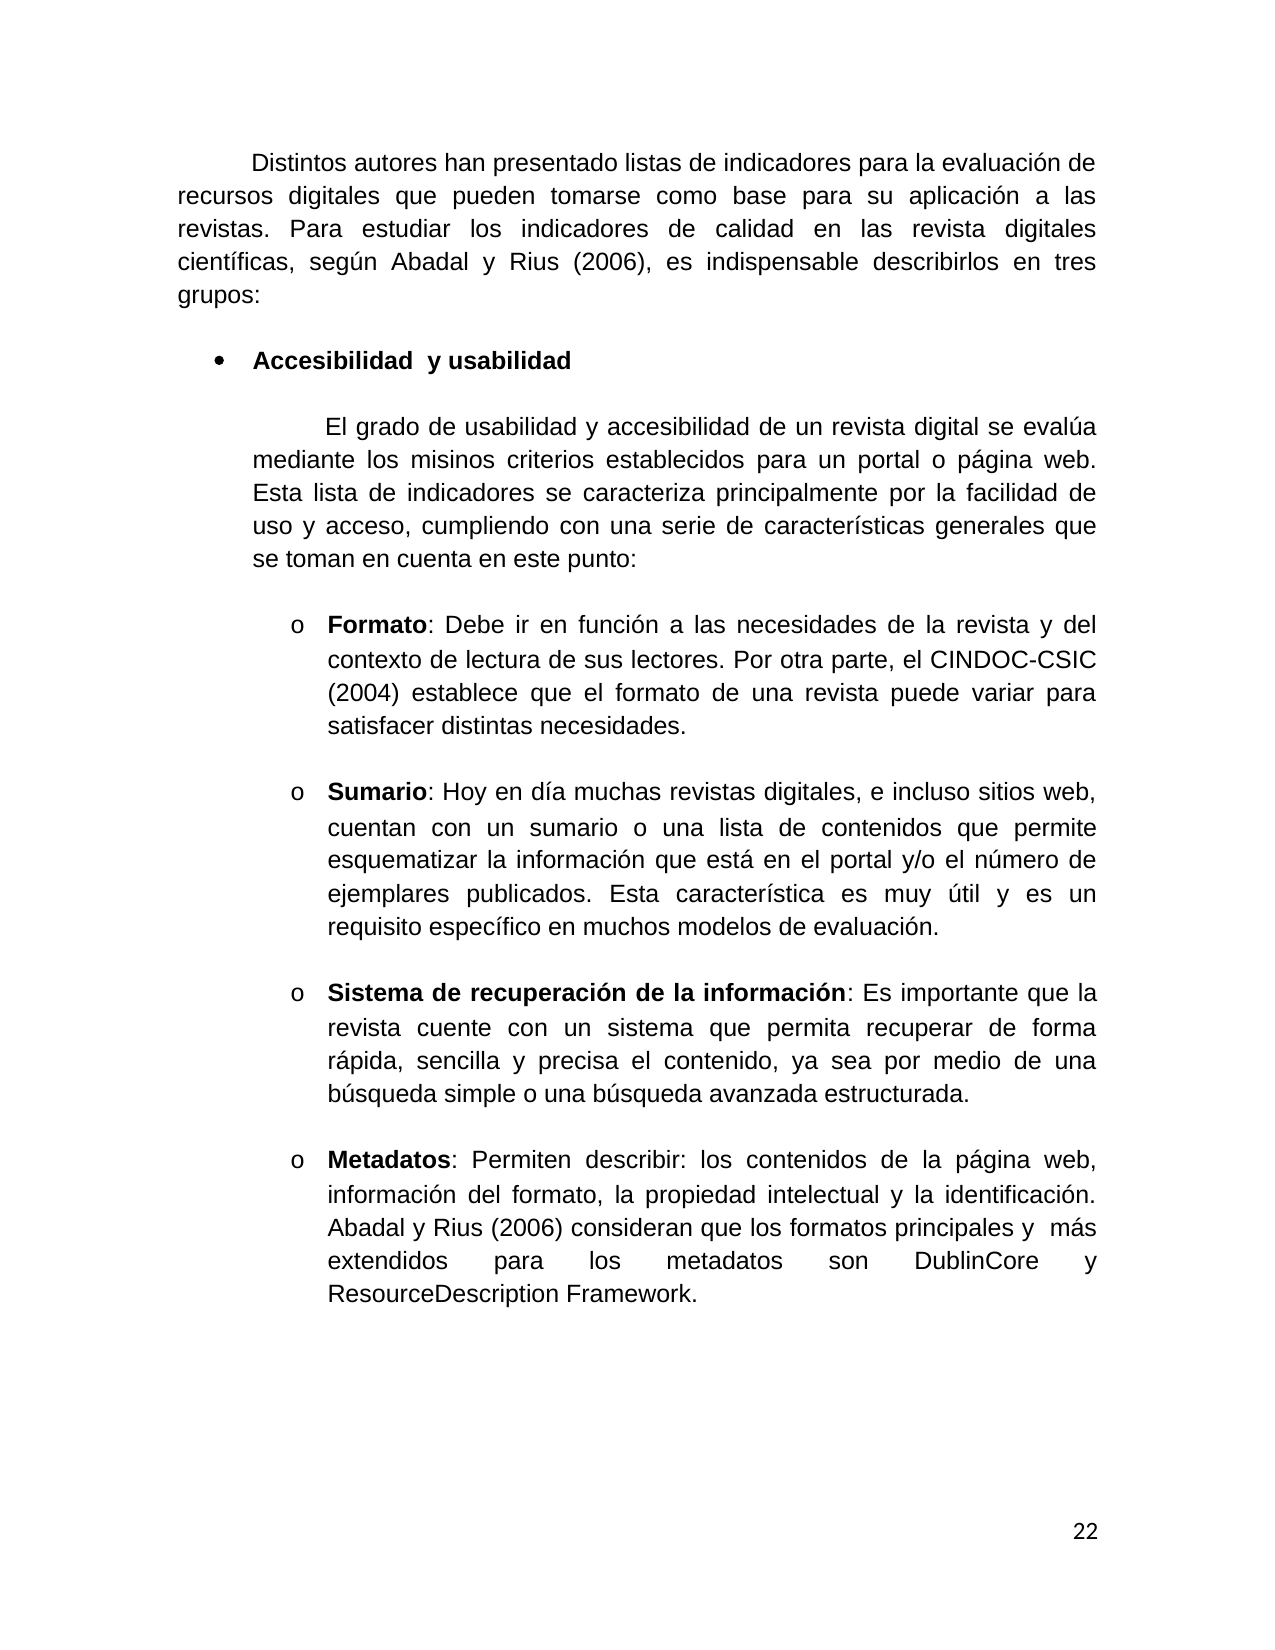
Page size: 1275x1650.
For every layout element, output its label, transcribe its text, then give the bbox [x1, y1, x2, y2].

text Distintos autores han presentado listas de indicadores para la evaluación de recursos digitales que pueden tomarse como base para su aplicación a las revistas. Para estudiar los indicadores de calidad en las revista digitales científicas, según Abadal y Rius (2006), es indispensable describirlos en tres grupos: [177, 148, 1098, 308]
list El grado de usabilidad y accesibilidad de un revista digital se evalúa mediante los misinos criterios establecidos para un portal o página web. Esta lista de indicadores se caracteriza principalmente por la facilidad de uso y acceso, cumpliendo con una serie de características generales que se toman en cuenta en este punto: [252, 412, 1098, 573]
list Sumario: Hoy en día muchas revistas digitales, e incluso sitios web, cuentan con un sumario o una lista de contenidos que permite esquematizar la información que está en el portal y/o el número de ejemplares publicados. Esta característica es muy útil y es un requisito específico en muchos modelos de evaluación. [290, 777, 1098, 940]
list Formato: Debe ir en función a las necesidades de la revista y del contexto de lectura de sus lectores. Por otra parte, el CINDOC-CSIC (2004) establece que el formato de una revista puede variar para satisfacer distintas necesidades. [290, 610, 1098, 740]
list Accesibilidad y usabilidad [215, 346, 1098, 374]
list Sistema de recuperación de la información: Es importante que la revista cuente con un sistema que permita recuperar de forma rápida, sencilla y precisa el contenido, ya sea por medio de una búsqueda simple o una búsqueda avanzada estructurada. [290, 978, 1098, 1108]
list Metadatos: Permiten describir: los contenidos de la página web, información del formato, la propiedad intelectual y la identificación. Abadal y Rius (2006) consideran que los formatos principales y más extendidos para los metadatos son DublinCore y ResourceDescription Framework. [290, 1145, 1098, 1308]
